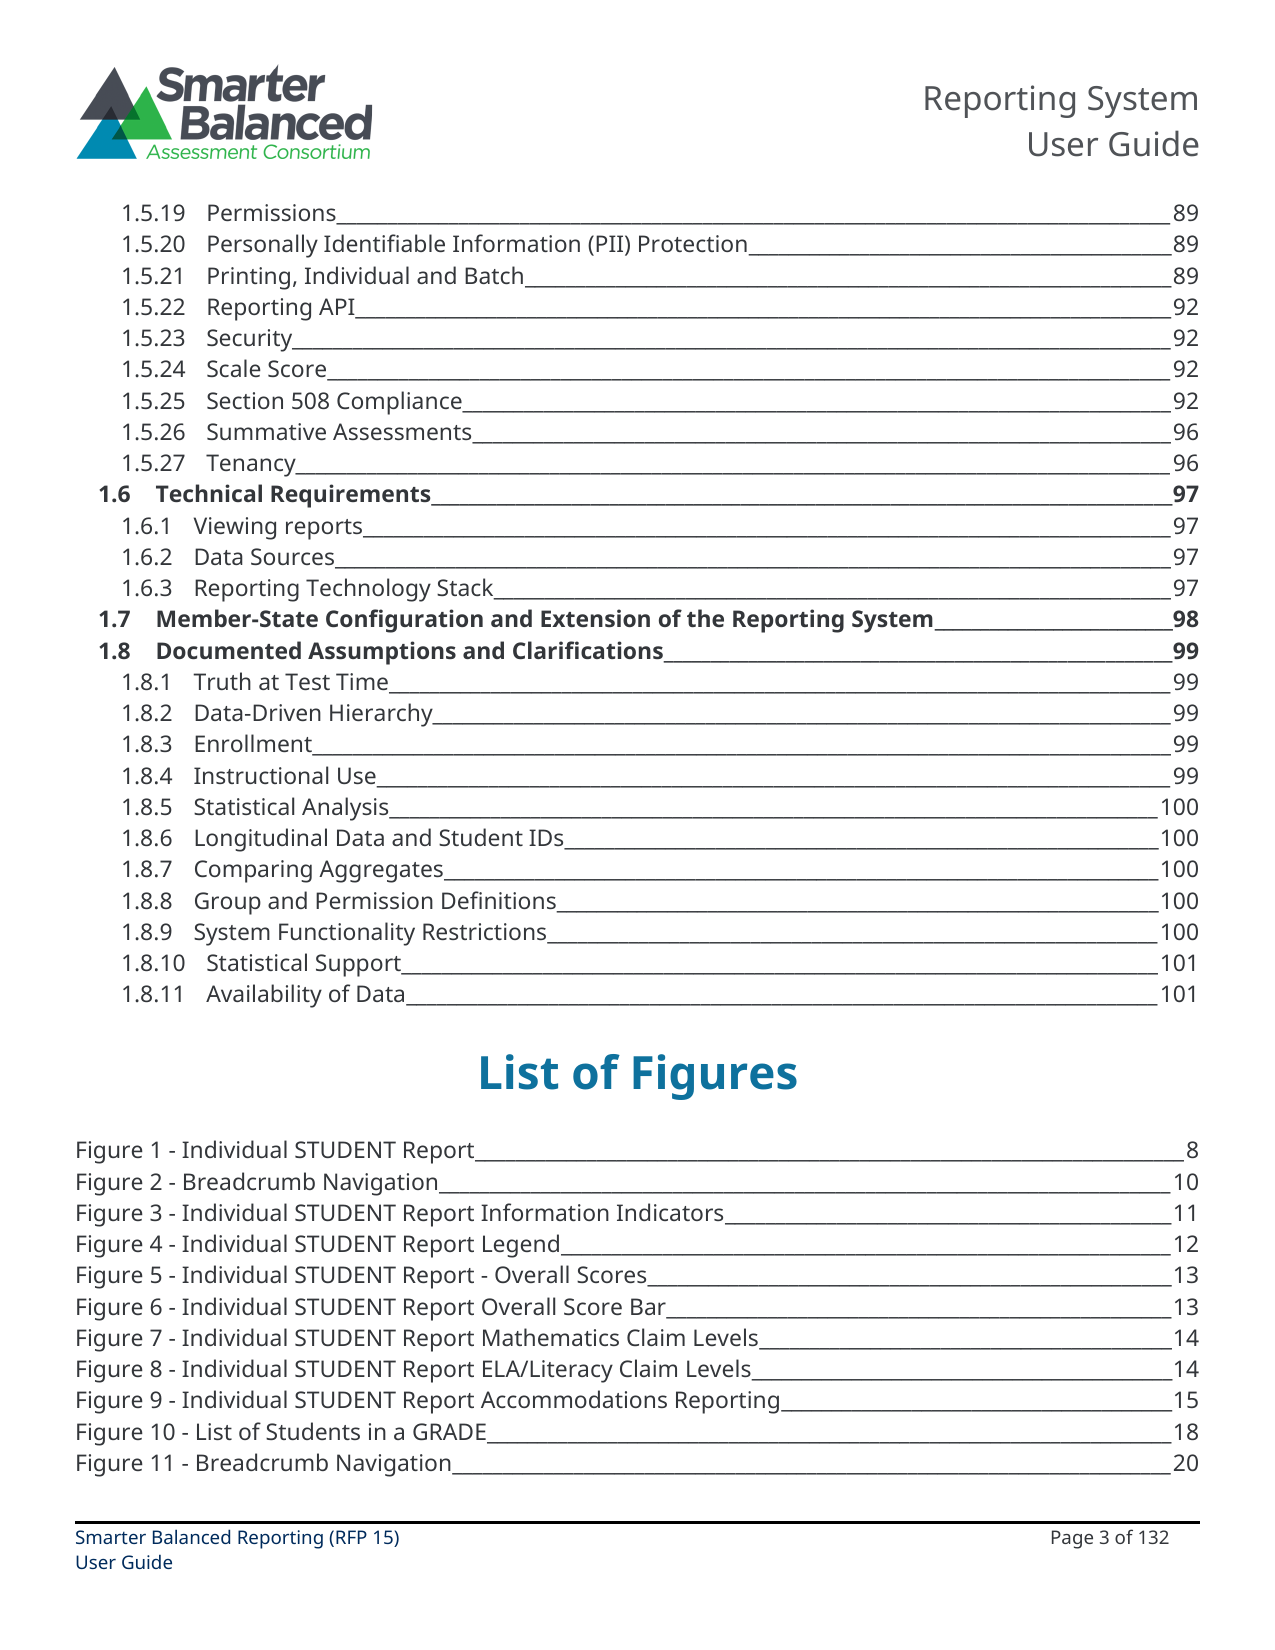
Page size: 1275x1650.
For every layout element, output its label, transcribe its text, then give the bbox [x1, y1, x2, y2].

text Figure 2 - Breadcrumb Navigation 10 [75, 1166, 1200, 1197]
text Figure 11 - Breadcrumb Navigation 20 [75, 1447, 1200, 1478]
text 1.6.3 Reporting Technology Stack 97 [121, 572, 1200, 603]
text 1.8 Documented Assumptions and Clarifications 99 [98, 634, 1200, 666]
text 1.8.4 Instructional Use 99 [121, 759, 1200, 791]
text 1.8.10 Statistical Support 101 [121, 947, 1200, 978]
text 1.5.25 Section 508 Compliance 92 [121, 384, 1200, 416]
text 1.5.27 Tenancy 96 [121, 447, 1200, 478]
text 1.5.24 Scale Score 92 [121, 353, 1200, 384]
text 1.8.11 Availability of Data 101 [121, 978, 1200, 1009]
text 1.8.5 Statistical Analysis 100 [121, 791, 1200, 822]
text Figure 3 - Individual STUDENT Report Information Indicators 11 [75, 1197, 1200, 1228]
text 1.5.23 Security 92 [121, 322, 1200, 353]
text Figure 10 - List of Students in a GRADE 18 [75, 1416, 1200, 1447]
text 1.6 Technical Requirements 97 [98, 478, 1200, 509]
text 1.8.1 Truth at Test Time 99 [121, 666, 1200, 697]
text Figure 7 - Individual STUDENT Report Mathematics Claim Levels 14 [75, 1322, 1200, 1353]
text 1.5.26 Summative Assessments 96 [121, 416, 1200, 447]
text 1.8.3 Enrollment 99 [121, 728, 1200, 759]
text Figure 5 - Individual STUDENT Report - Overall Scores 13 [75, 1259, 1200, 1291]
text 1.5.21 Printing, Individual and Batch 89 [121, 259, 1200, 291]
text 1.8.6 Longitudinal Data and Student IDs 100 [121, 822, 1200, 853]
text 1.5.22 Reporting API 92 [121, 291, 1200, 322]
text List of Figures [75, 1041, 1200, 1103]
text Figure 1 - Individual STUDENT Report 8 [75, 1134, 1200, 1166]
text 1.8.2 Data-Driven Hierarchy 99 [121, 697, 1200, 728]
text 1.6.1 Viewing reports 97 [121, 509, 1200, 541]
text 1.8.8 Group and Permission Definitions 100 [121, 884, 1200, 916]
text 1.8.9 System Functionality Restrictions 100 [121, 916, 1200, 947]
text 1.5.20 Personally Identifiable Information (PII) Protection 89 [121, 228, 1200, 259]
text 1.5.19 Permissions 89 [121, 197, 1200, 228]
text Figure 6 - Individual STUDENT Report Overall Score Bar 13 [75, 1291, 1200, 1322]
text Figure 8 - Individual STUDENT Report ELA/Literacy Claim Levels 14 [75, 1353, 1200, 1384]
text 1.7 Member-State Configuration and Extension of the Reporting System 98 [98, 603, 1200, 634]
text Figure 9 - Individual STUDENT Report Accommodations Reporting 15 [75, 1384, 1200, 1416]
picture [76, 64, 373, 159]
text 1.8.7 Comparing Aggregates 100 [121, 853, 1200, 884]
text Figure 4 - Individual STUDENT Report Legend 12 [75, 1228, 1200, 1259]
text 1.6.2 Data Sources 97 [121, 541, 1200, 572]
